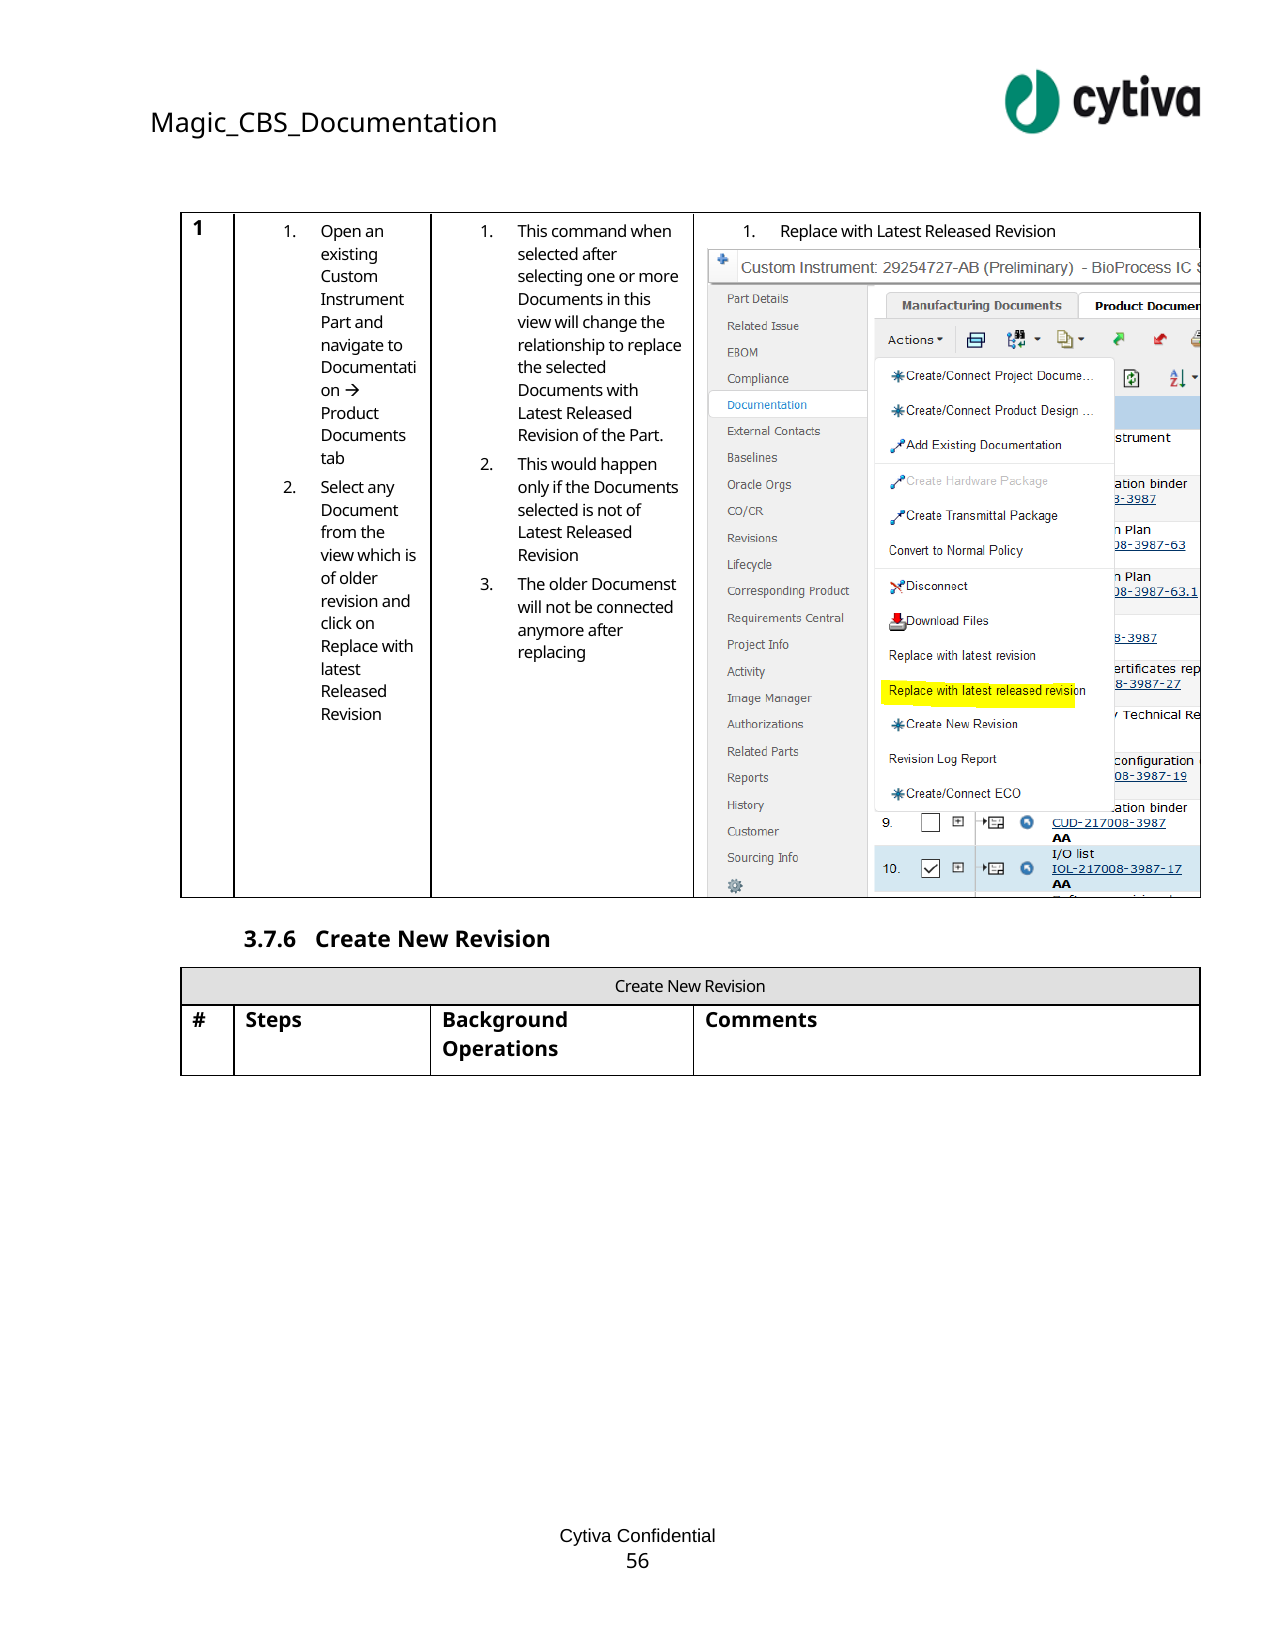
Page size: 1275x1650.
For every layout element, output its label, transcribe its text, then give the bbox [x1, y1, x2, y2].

table_cell Replace with Latest Released Revision [694, 213, 1199, 897]
picture [704, 248, 1200, 897]
table_cell Steps [235, 1006, 430, 1075]
table_cell Comments [694, 1006, 1199, 1075]
table_header Create New Revision [182, 968, 1199, 1004]
picture [981, 41, 1230, 164]
table_cell Open an existing Custom Instrument Part and navigate to Documentation Product Documents tab Select any Document from the view which is of older revision and click on Replace with latest Released Revision [235, 213, 431, 897]
table_cell # [182, 1006, 233, 1075]
table_cell 1 [182, 213, 234, 897]
table_cell This command when selected after selecting one or more Documents in this view will change the relationship to replace the selected Documents with Latest Released Revision of the Part. This would happen only if the Documents selected is not of Latest Released Revision The older Documenst will not be connected anymore after replacing [432, 213, 693, 897]
table_cell Background Operations [431, 1006, 693, 1075]
subtitle Create New Revision [244, 923, 1125, 954]
